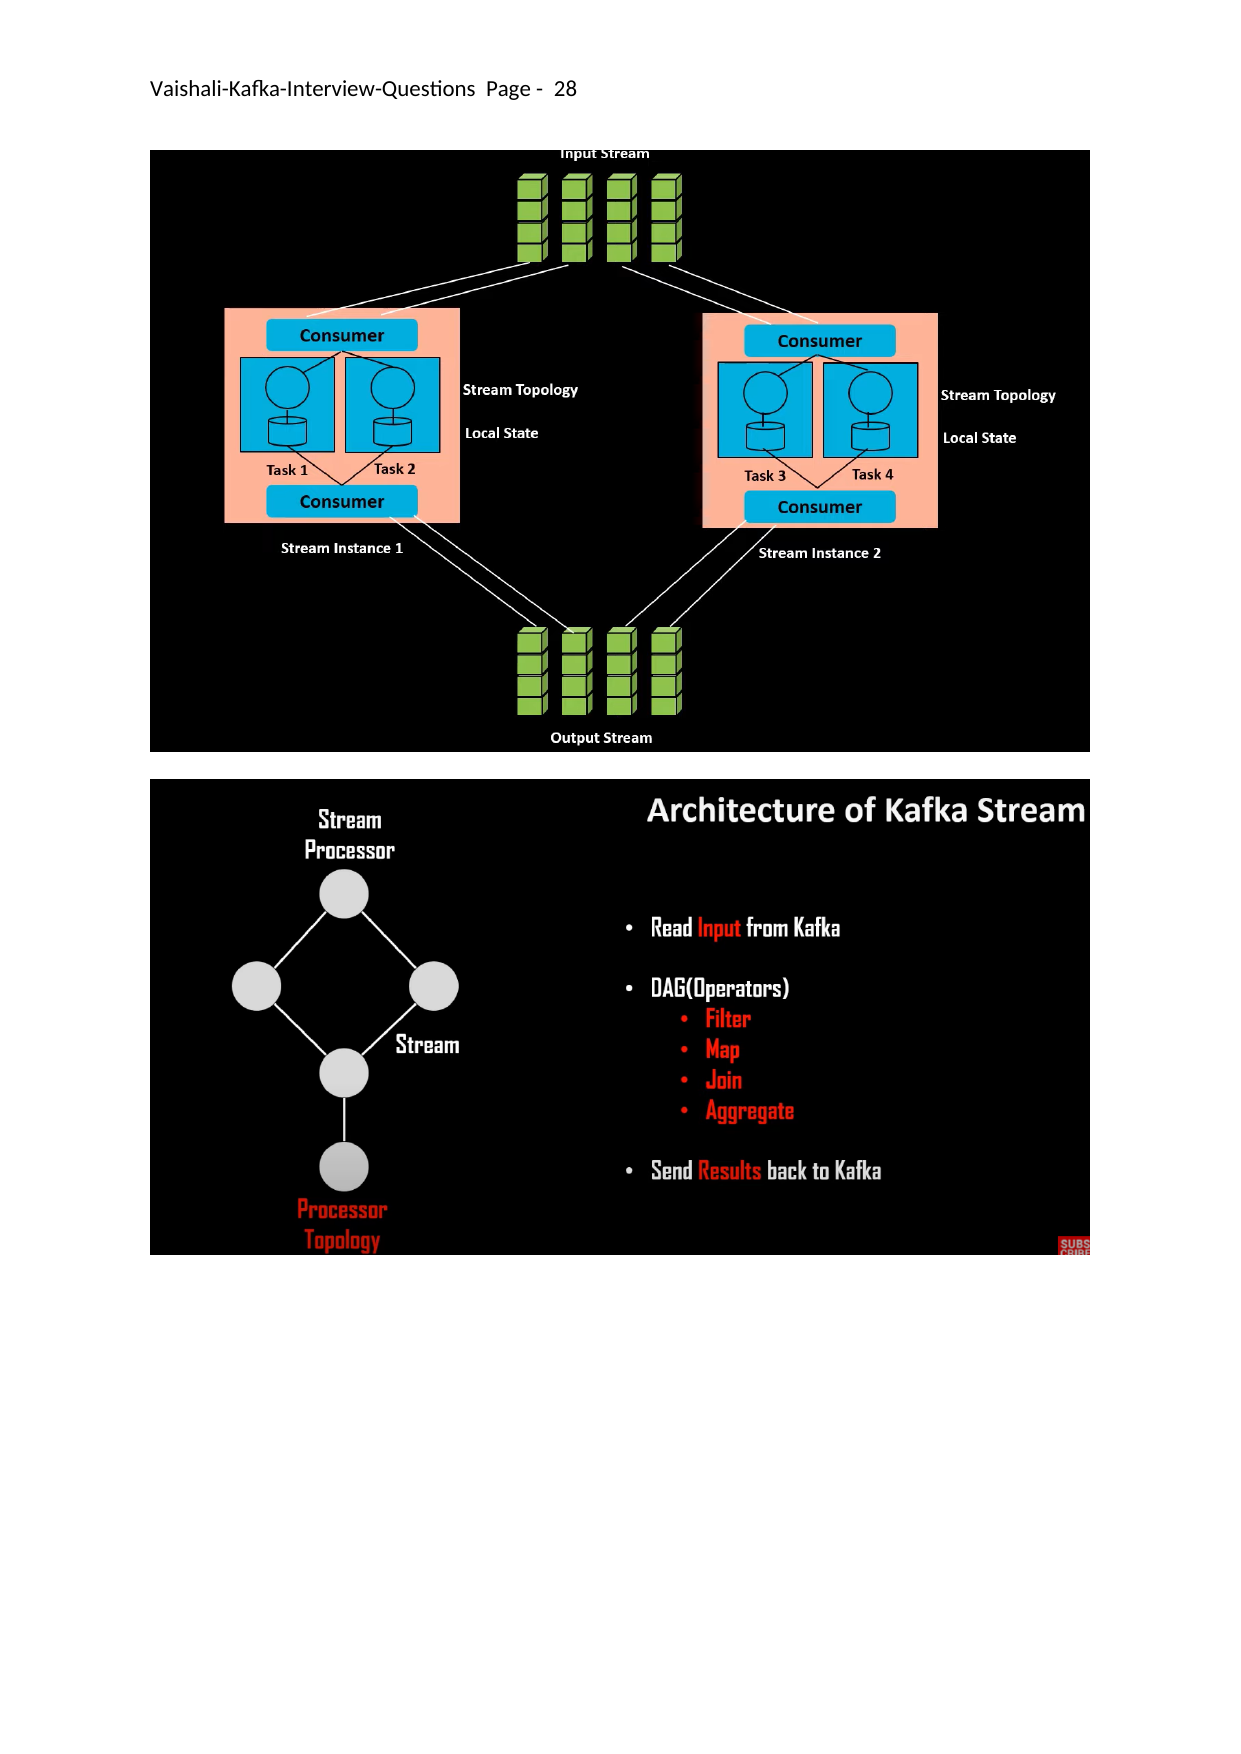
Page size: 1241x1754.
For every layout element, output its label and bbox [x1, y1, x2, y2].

picture [150, 779, 1090, 1255]
picture [150, 150, 1090, 752]
